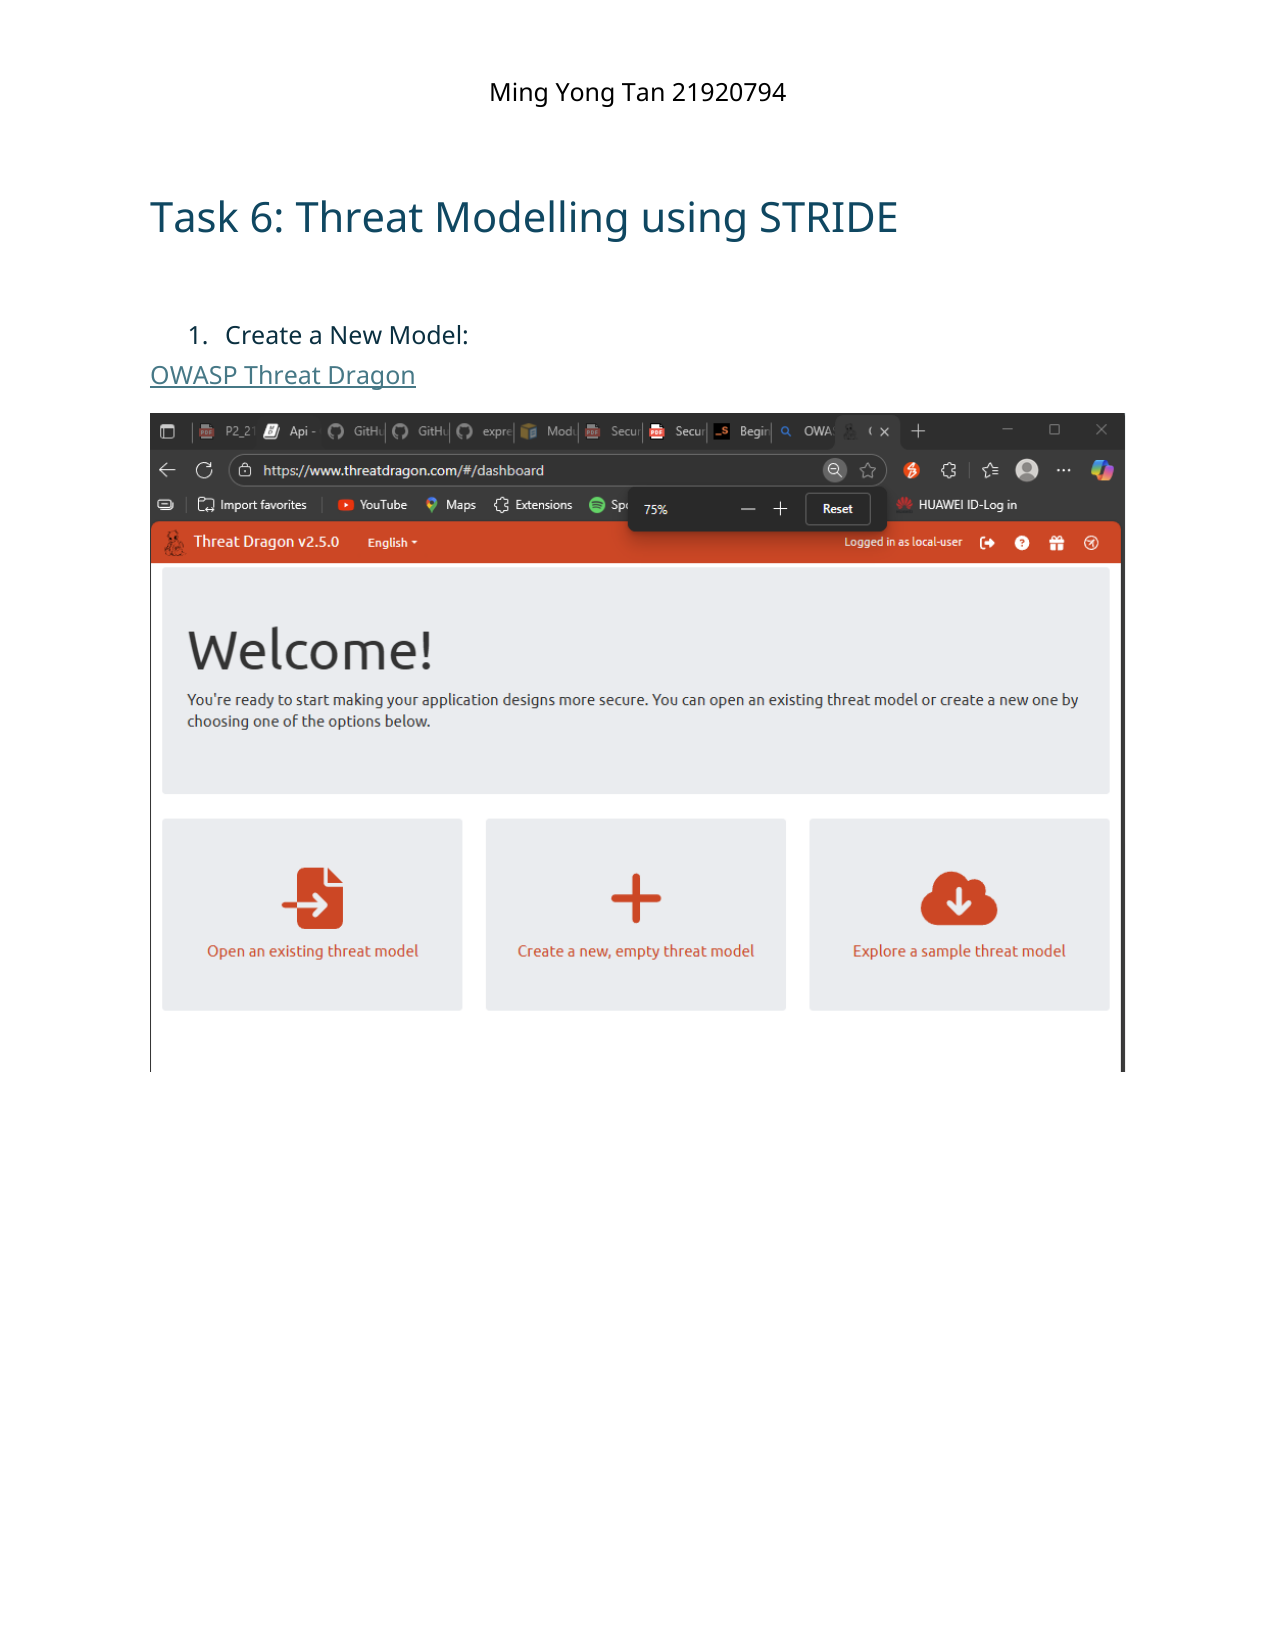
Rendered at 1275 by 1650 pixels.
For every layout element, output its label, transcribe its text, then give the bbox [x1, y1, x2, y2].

text OWASP Threat Dragon [150, 357, 1125, 391]
subtitle Create a New Model: [187, 318, 1125, 352]
subtitle Task 6: Threat Modelling using STRIDE [150, 187, 1125, 244]
picture [150, 413, 1125, 1072]
